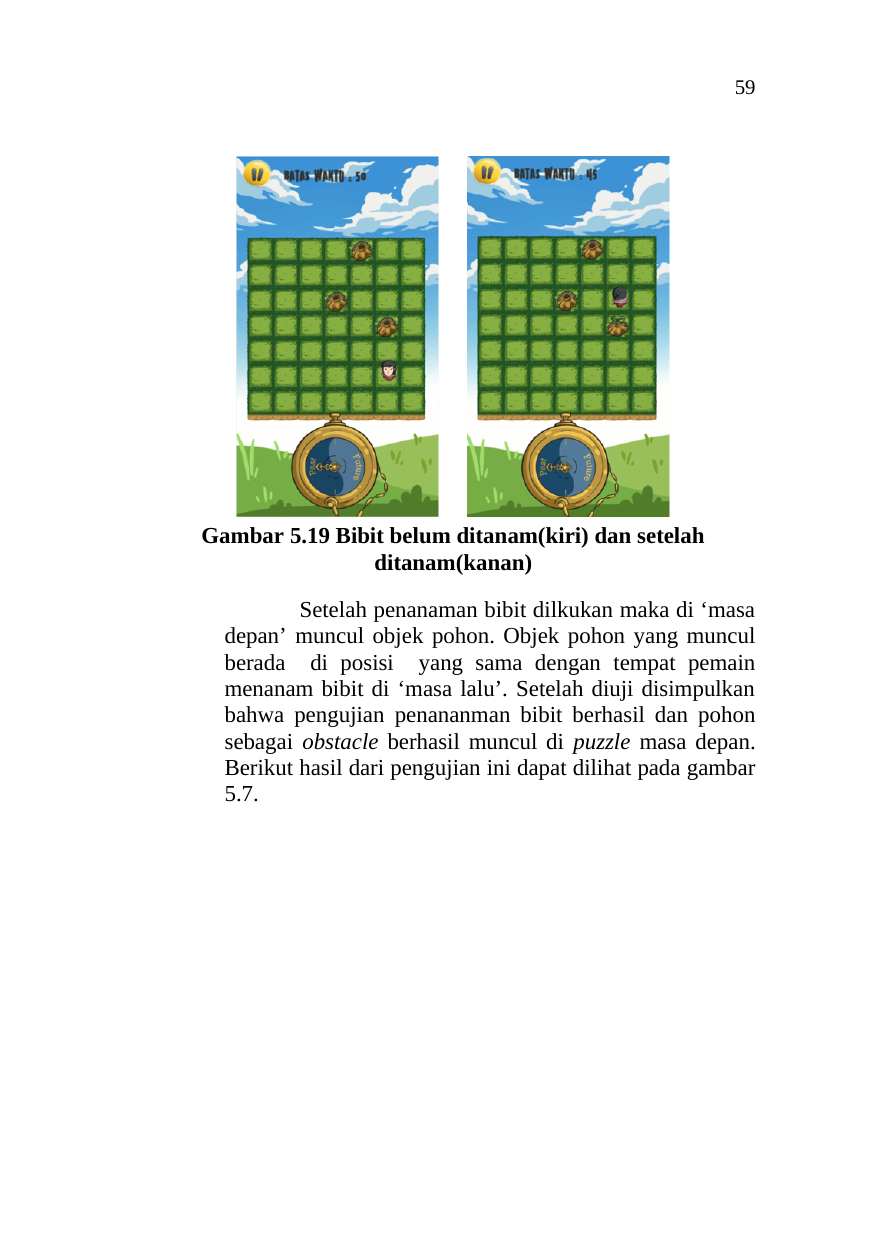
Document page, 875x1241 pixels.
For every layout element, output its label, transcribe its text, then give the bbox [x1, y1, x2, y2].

picture [230, 150, 676, 523]
text Setelah penanaman bibit dilkukan maka di ‘masa depan’ muncul objek pohon. Objek pohon yang muncul berada di posisi yang sama dengan tempat pemain menanam bibit di ‘masa lalu’. Setelah diuji disimpulkan bahwa pengujian penananman bibit berhasil dan pohon sebagai obstacle berhasil muncul di puzzle masa depan. Berikut hasil dari pengujian ini dapat dilihat pada gambar 5.7. [224, 596, 756, 807]
